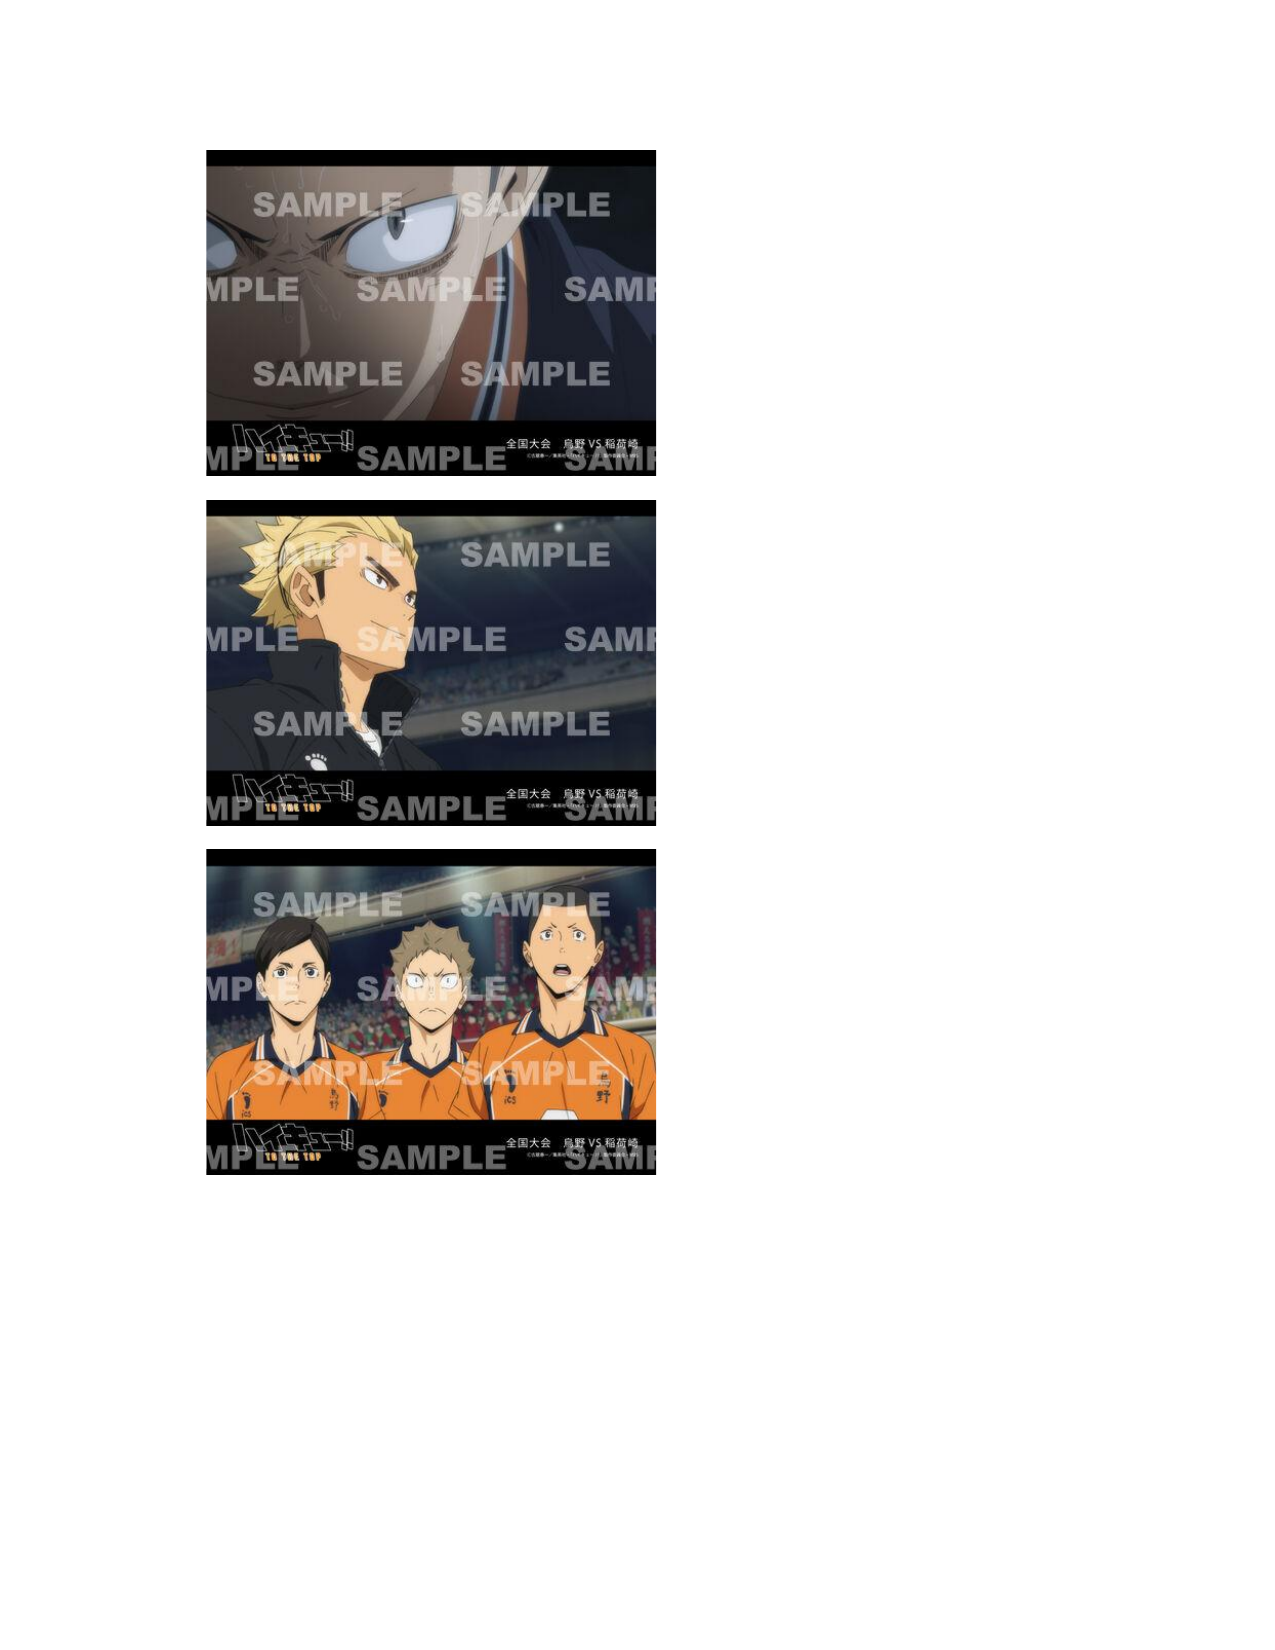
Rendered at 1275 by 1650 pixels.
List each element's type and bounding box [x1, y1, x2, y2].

picture [206, 849, 657, 1175]
picture [206, 500, 657, 826]
picture [206, 150, 657, 476]
